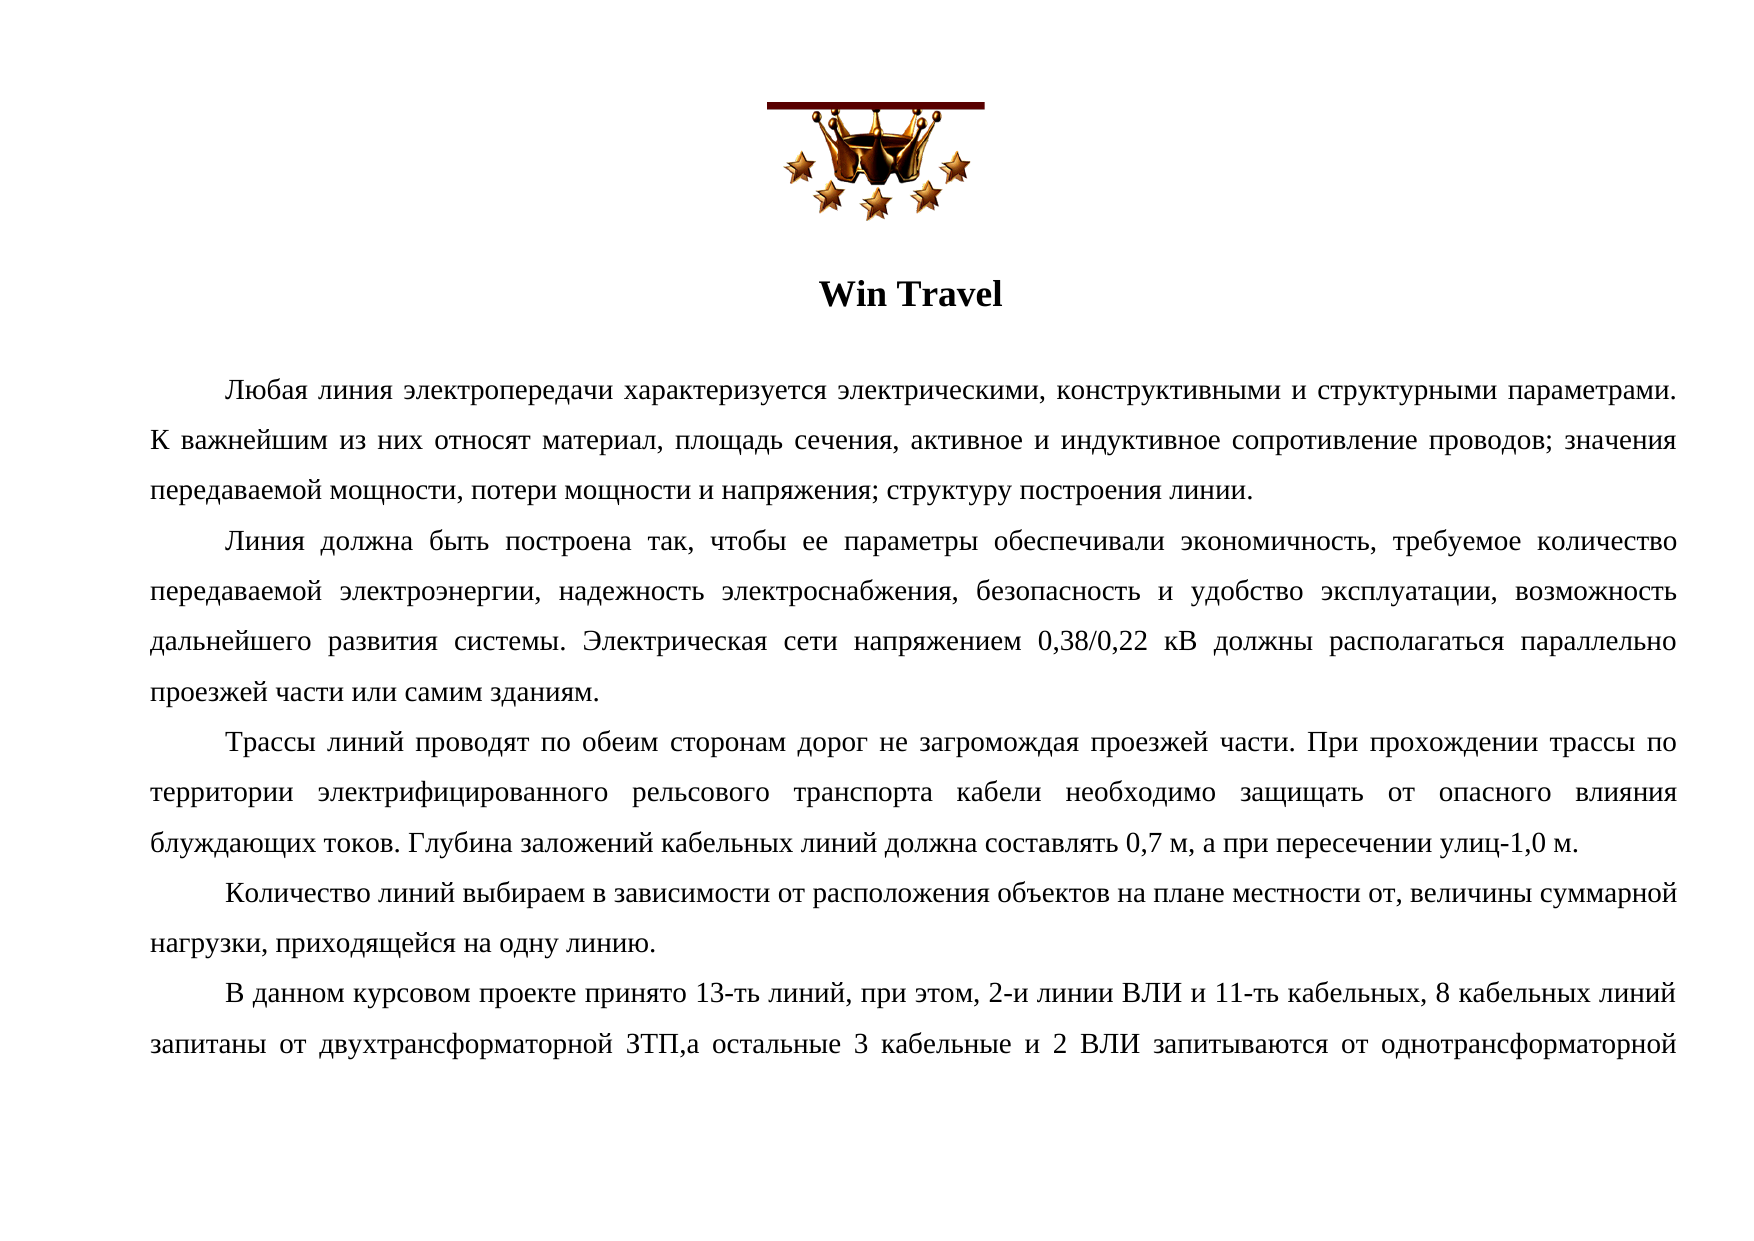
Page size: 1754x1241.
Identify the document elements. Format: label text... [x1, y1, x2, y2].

text Трассы линий проводят по обеим сторонам дорог не загромождая проезжей части. При прохождении трассы по территории электрифицированного рельсового транспорта кабели необходимо защищать от опасного влияния блуждающих токов. Глубина заложений кабельных линий должна составлять 0,7 м, а при пересечении улиц-1,0 м. [150, 724, 1679, 858]
text Количество линий выбираем в зависимости от расположения объектов на плане местности от, величины суммарной нагрузки, приходящейся на одну линию. [150, 875, 1679, 959]
text Любая линия электропередачи характеризуется электрическими, конструктивными и структурными параметрами. К важнейшим из них относят материал, площадь сечения, активное и индуктивное сопротивление проводов; значения передаваемой мощности, потери мощности и напряжения; структуру построения линии. [150, 372, 1679, 506]
picture [767, 102, 985, 221]
text Линия должна быть построена так, чтобы ее параметры обеспечивали экономичность, требуемое количество передаваемой электроэнергии, надежность электроснабжения, безопасность и удобство эксплуатации, возможность дальнейшего развития системы. Электрическая сети напряжением 0,38/0,22 кВ должны располагаться параллельно проезжей части или самим зданиям. [150, 523, 1679, 707]
